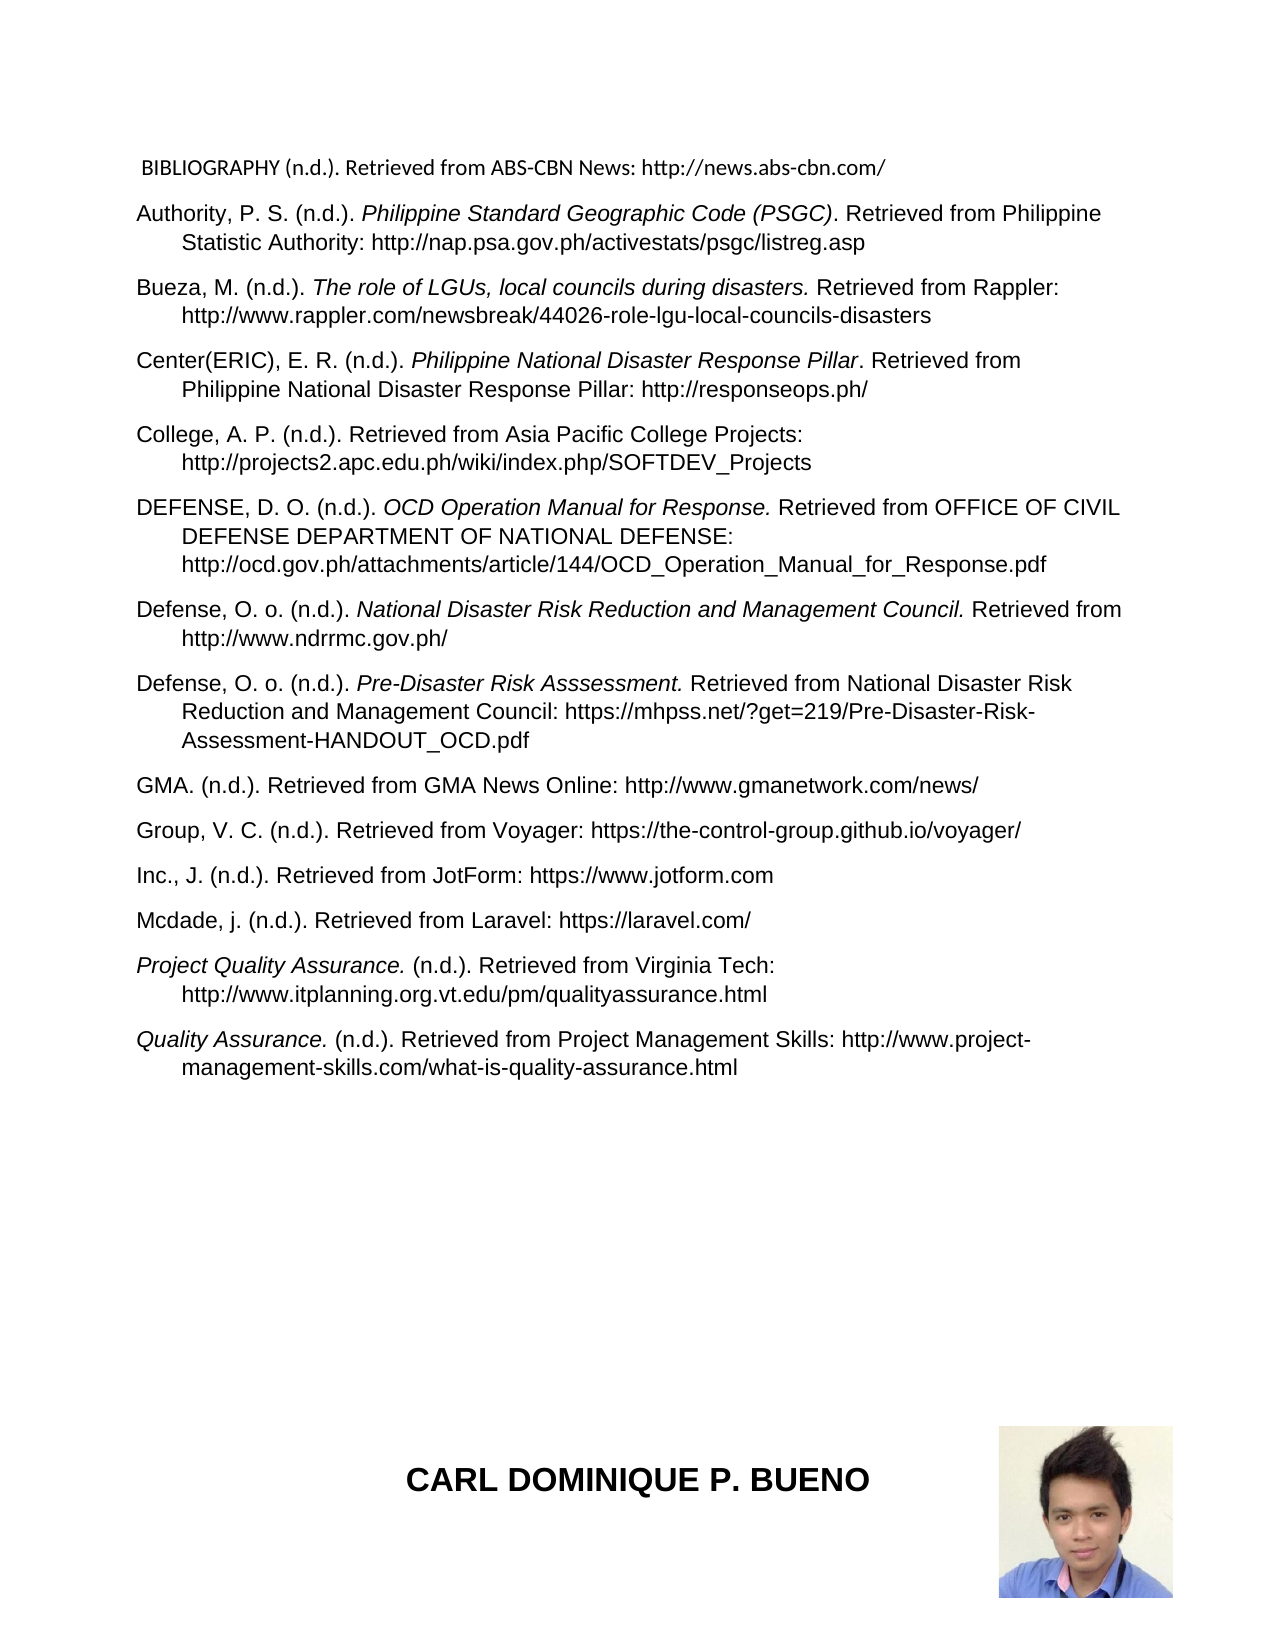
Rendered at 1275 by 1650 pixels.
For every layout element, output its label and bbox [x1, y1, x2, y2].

picture [998, 1426, 1173, 1598]
